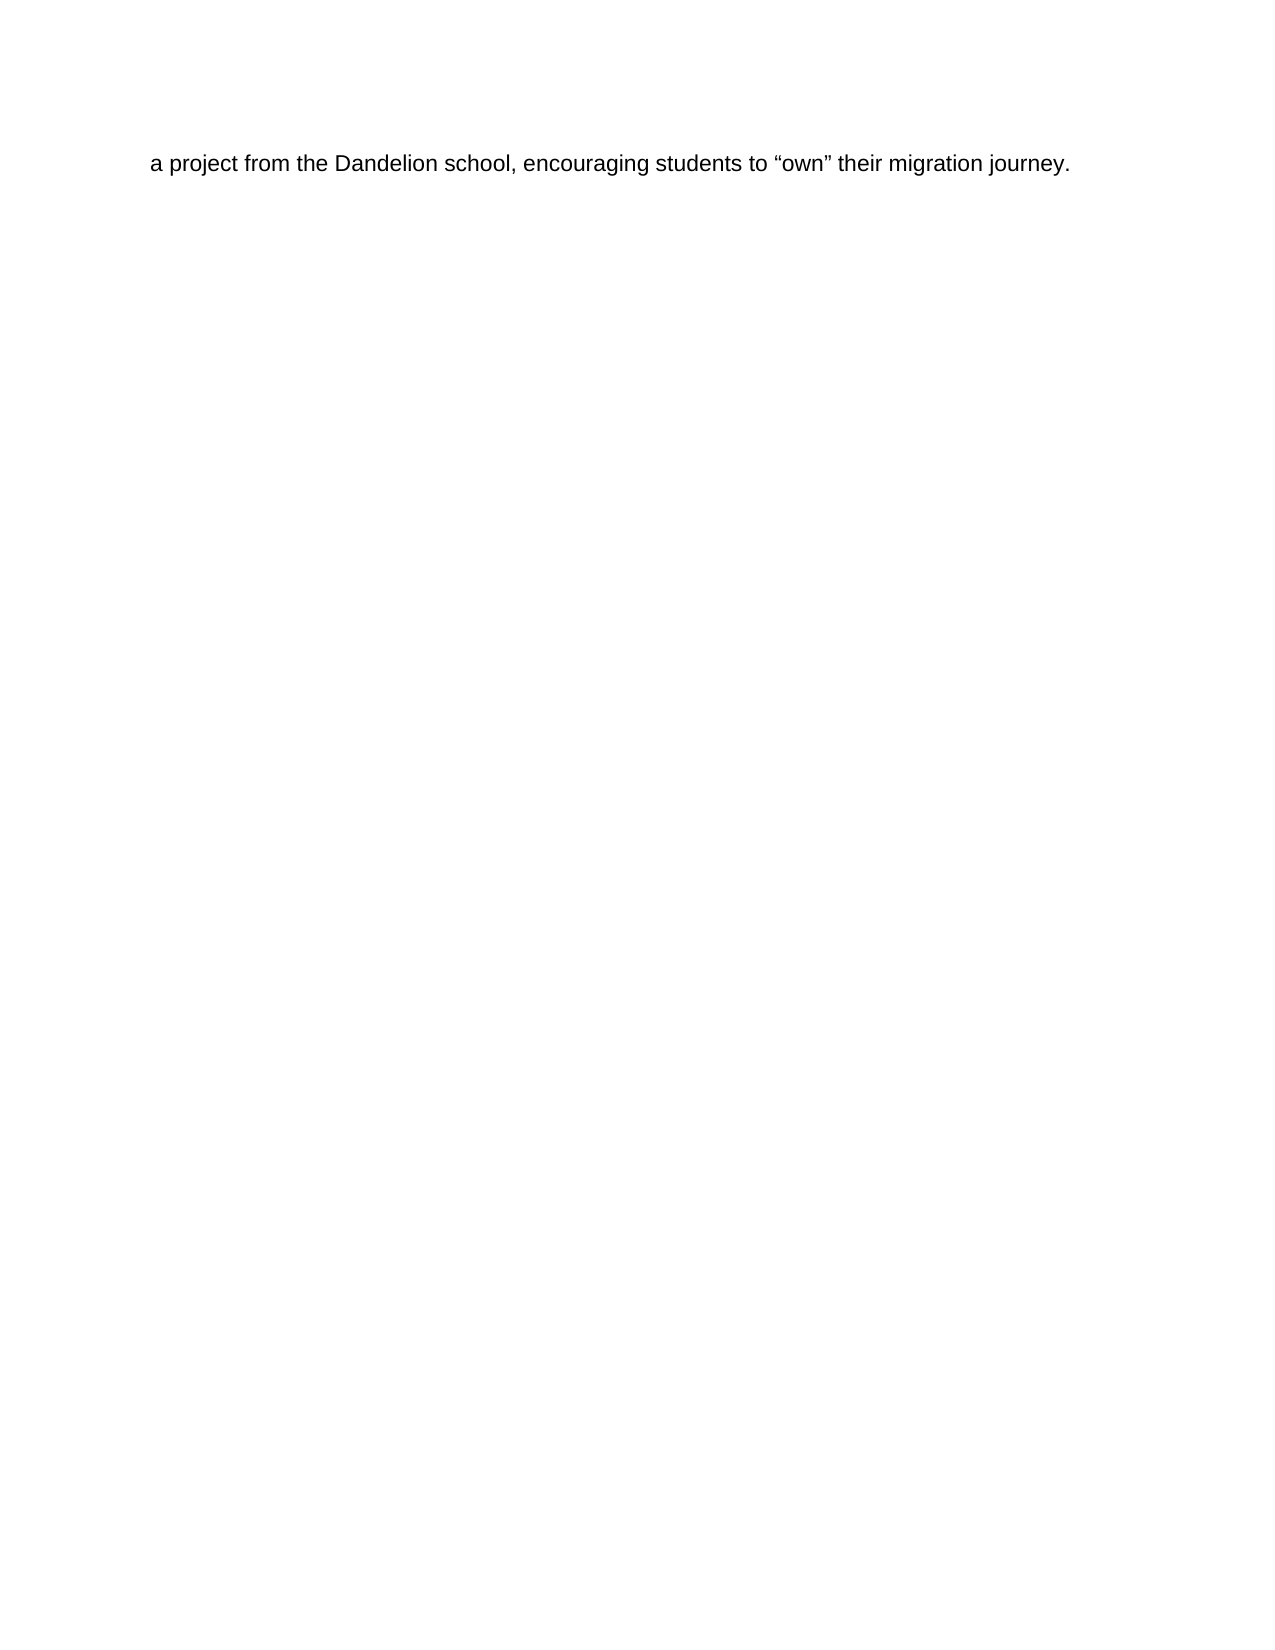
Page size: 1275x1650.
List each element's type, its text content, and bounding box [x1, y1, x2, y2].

text a project from the Dandelion school, encouraging students to “own” their migration journey. [150, 150, 1125, 176]
